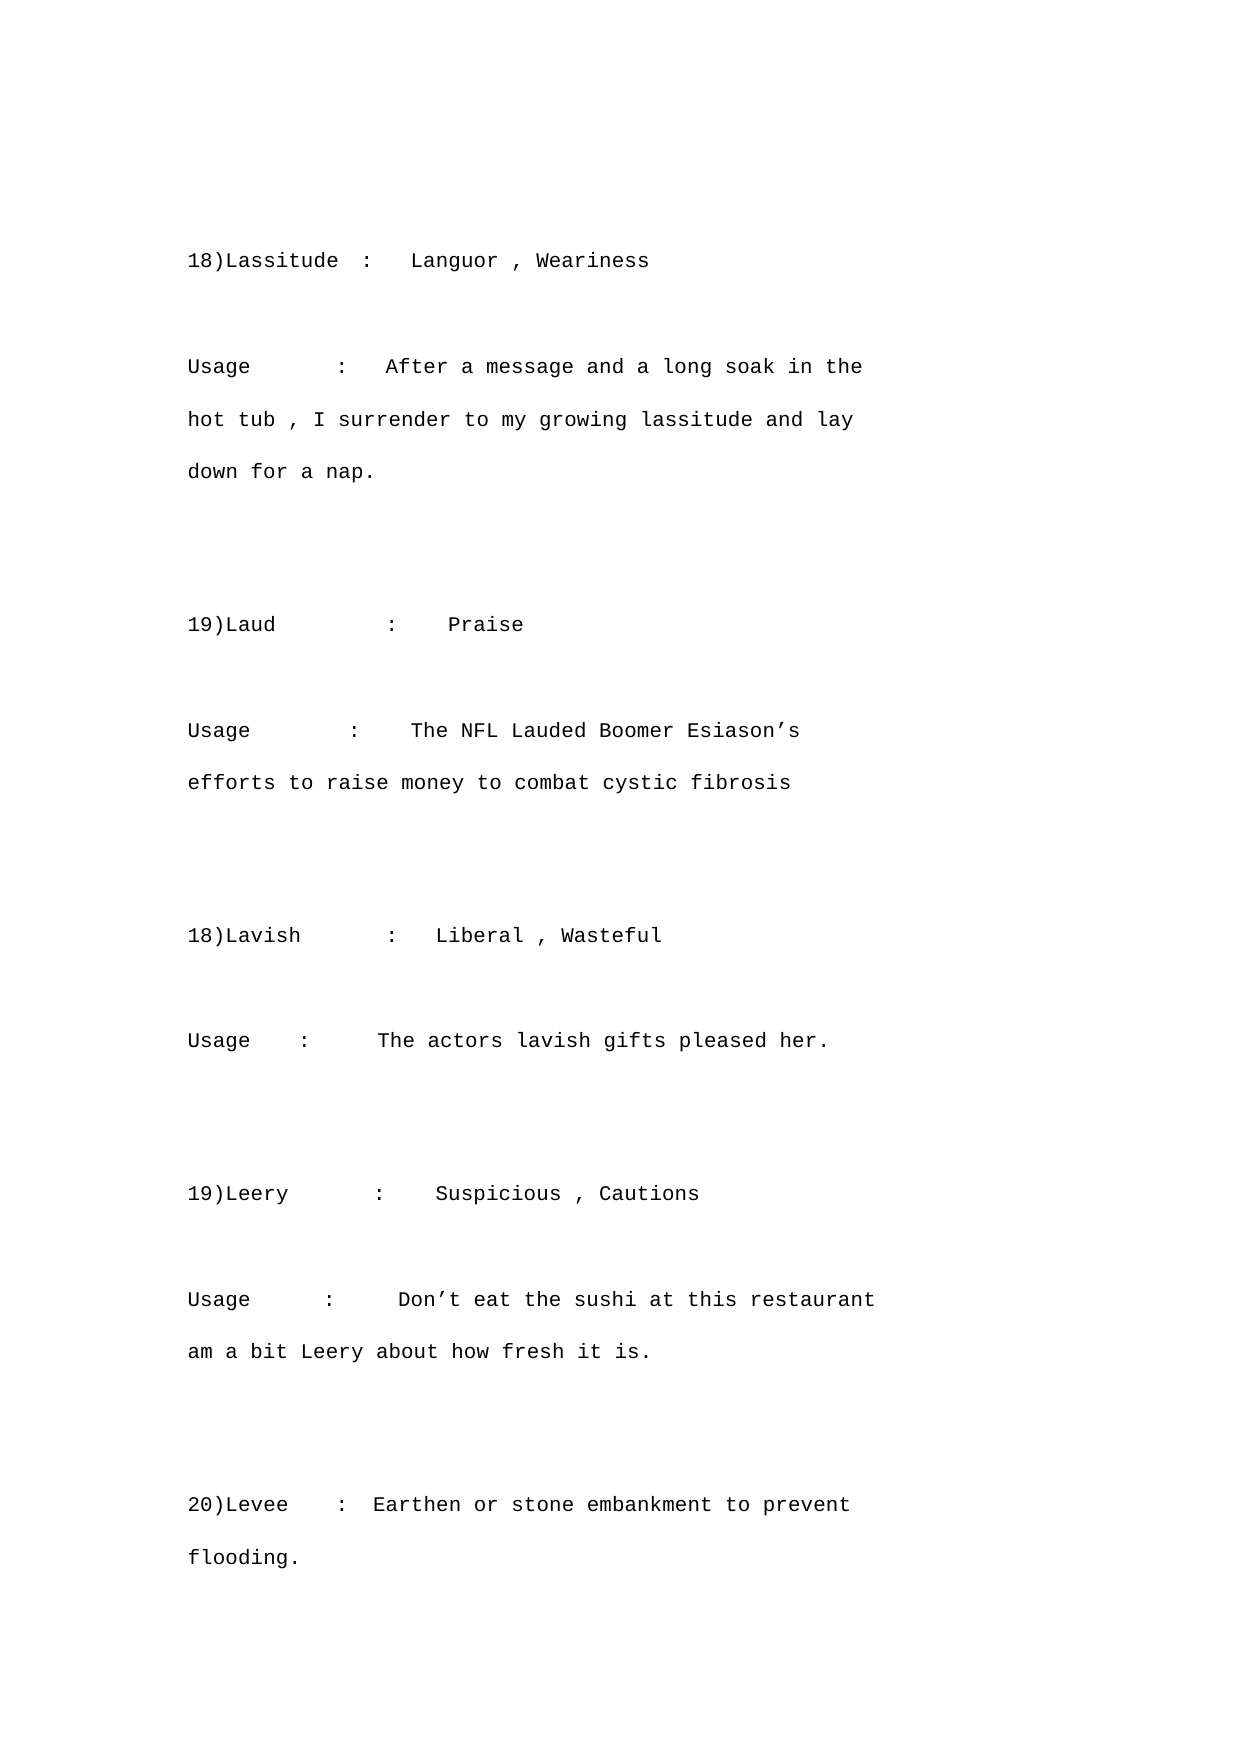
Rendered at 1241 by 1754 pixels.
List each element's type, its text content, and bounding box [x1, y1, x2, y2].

text 18)Lassitude : Languor , Weariness [187, 250, 1065, 274]
text Usage : The actors lavish gifts pleased her. [187, 1031, 1065, 1054]
text Usage : Don’t eat the sushi at this restaurant am a bit Leery about how fresh it is. [187, 1289, 879, 1365]
text Usage : The NFL Lauded Boomer Esiason’s efforts to raise money to combat cystic fibrosis [187, 719, 804, 796]
text 19)Laud : Praise [187, 614, 1065, 638]
text 18)Lavish : Liberal , Wasteful [187, 925, 1065, 949]
text Usage : After a message and a long soak in the hot tub , I surrender to my growing lassitude and lay down for a nap. [187, 356, 867, 485]
text 19)Leery : Suspicious , Cautions [187, 1183, 1065, 1207]
text 20)Levee : Earthen or stone embankment to prevent flooding. [187, 1494, 854, 1571]
